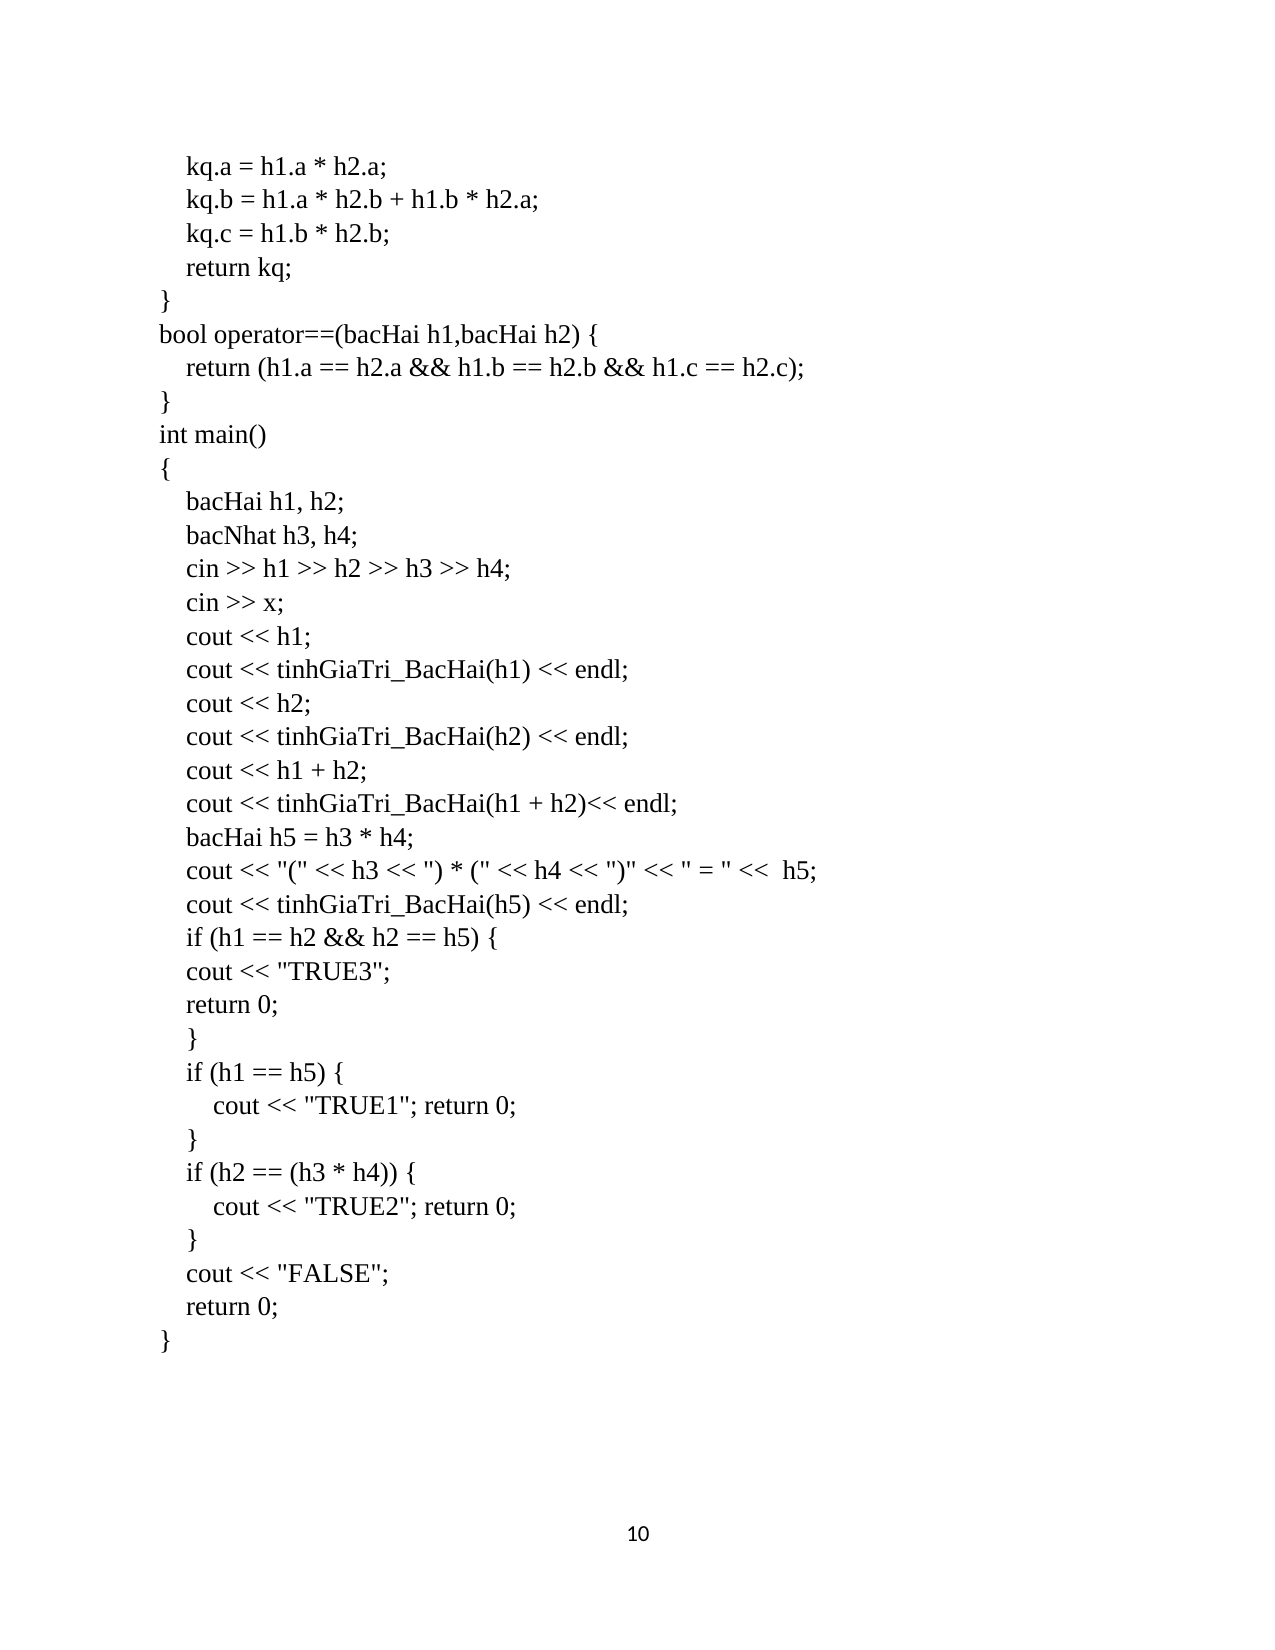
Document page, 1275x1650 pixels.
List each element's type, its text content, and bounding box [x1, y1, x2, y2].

list return kq; [159, 251, 1125, 282]
list bool operator==(bacHai h1,bacHai h2) { [159, 318, 1125, 349]
list cout << h1; [159, 619, 1125, 651]
list cout << tinhGiaTri_BacHai(h2) << endl; [159, 720, 1125, 751]
list cout << tinhGiaTri_BacHai(h1 + h2)<< endl; [159, 787, 1125, 818]
list if (h2 == (h3 * h4)) { [159, 1156, 1125, 1187]
list if (h1 == h2 && h2 == h5) { [159, 921, 1125, 953]
list } [159, 284, 1125, 315]
list cout << tinhGiaTri_BacHai(h1) << endl; [159, 653, 1125, 684]
list } [159, 385, 1125, 416]
list } [159, 1324, 1125, 1355]
list cout << "TRUE3"; [159, 955, 1125, 986]
list cout << h2; [159, 687, 1125, 718]
list return 0; [159, 988, 1125, 1020]
list return (h1.a == h2.a && h1.b == h2.b && h1.c == h2.c); [159, 351, 1125, 382]
list bacHai h1, h2; [159, 485, 1125, 517]
list kq.a = h1.a * h2.a; [159, 150, 1125, 181]
list cout << tinhGiaTri_BacHai(h5) << endl; [159, 888, 1125, 919]
list } [159, 1223, 1125, 1254]
list cout << "TRUE1"; return 0; [159, 1089, 1125, 1120]
list kq.b = h1.a * h2.b + h1.b * h2.a; [159, 183, 1125, 215]
list cout << h1 + h2; [159, 754, 1125, 785]
list cin >> h1 >> h2 >> h3 >> h4; [159, 552, 1125, 584]
list cin >> x; [159, 586, 1125, 617]
list if (h1 == h5) { [159, 1056, 1125, 1087]
list cout << "FALSE"; [159, 1257, 1125, 1288]
list bacNhat h3, h4; [159, 519, 1125, 550]
list cout << "(" << h3 << ") * (" << h4 << ")" << " = " << h5; [159, 854, 1125, 886]
list bacHai h5 = h3 * h4; [159, 821, 1125, 852]
list } [159, 1123, 1125, 1154]
list cout << "TRUE2"; return 0; [159, 1190, 1125, 1221]
list return 0; [159, 1290, 1125, 1322]
list kq.c = h1.b * h2.b; [159, 217, 1125, 248]
list { [159, 452, 1125, 483]
list } [159, 1022, 1125, 1053]
list int main() [159, 418, 1125, 449]
